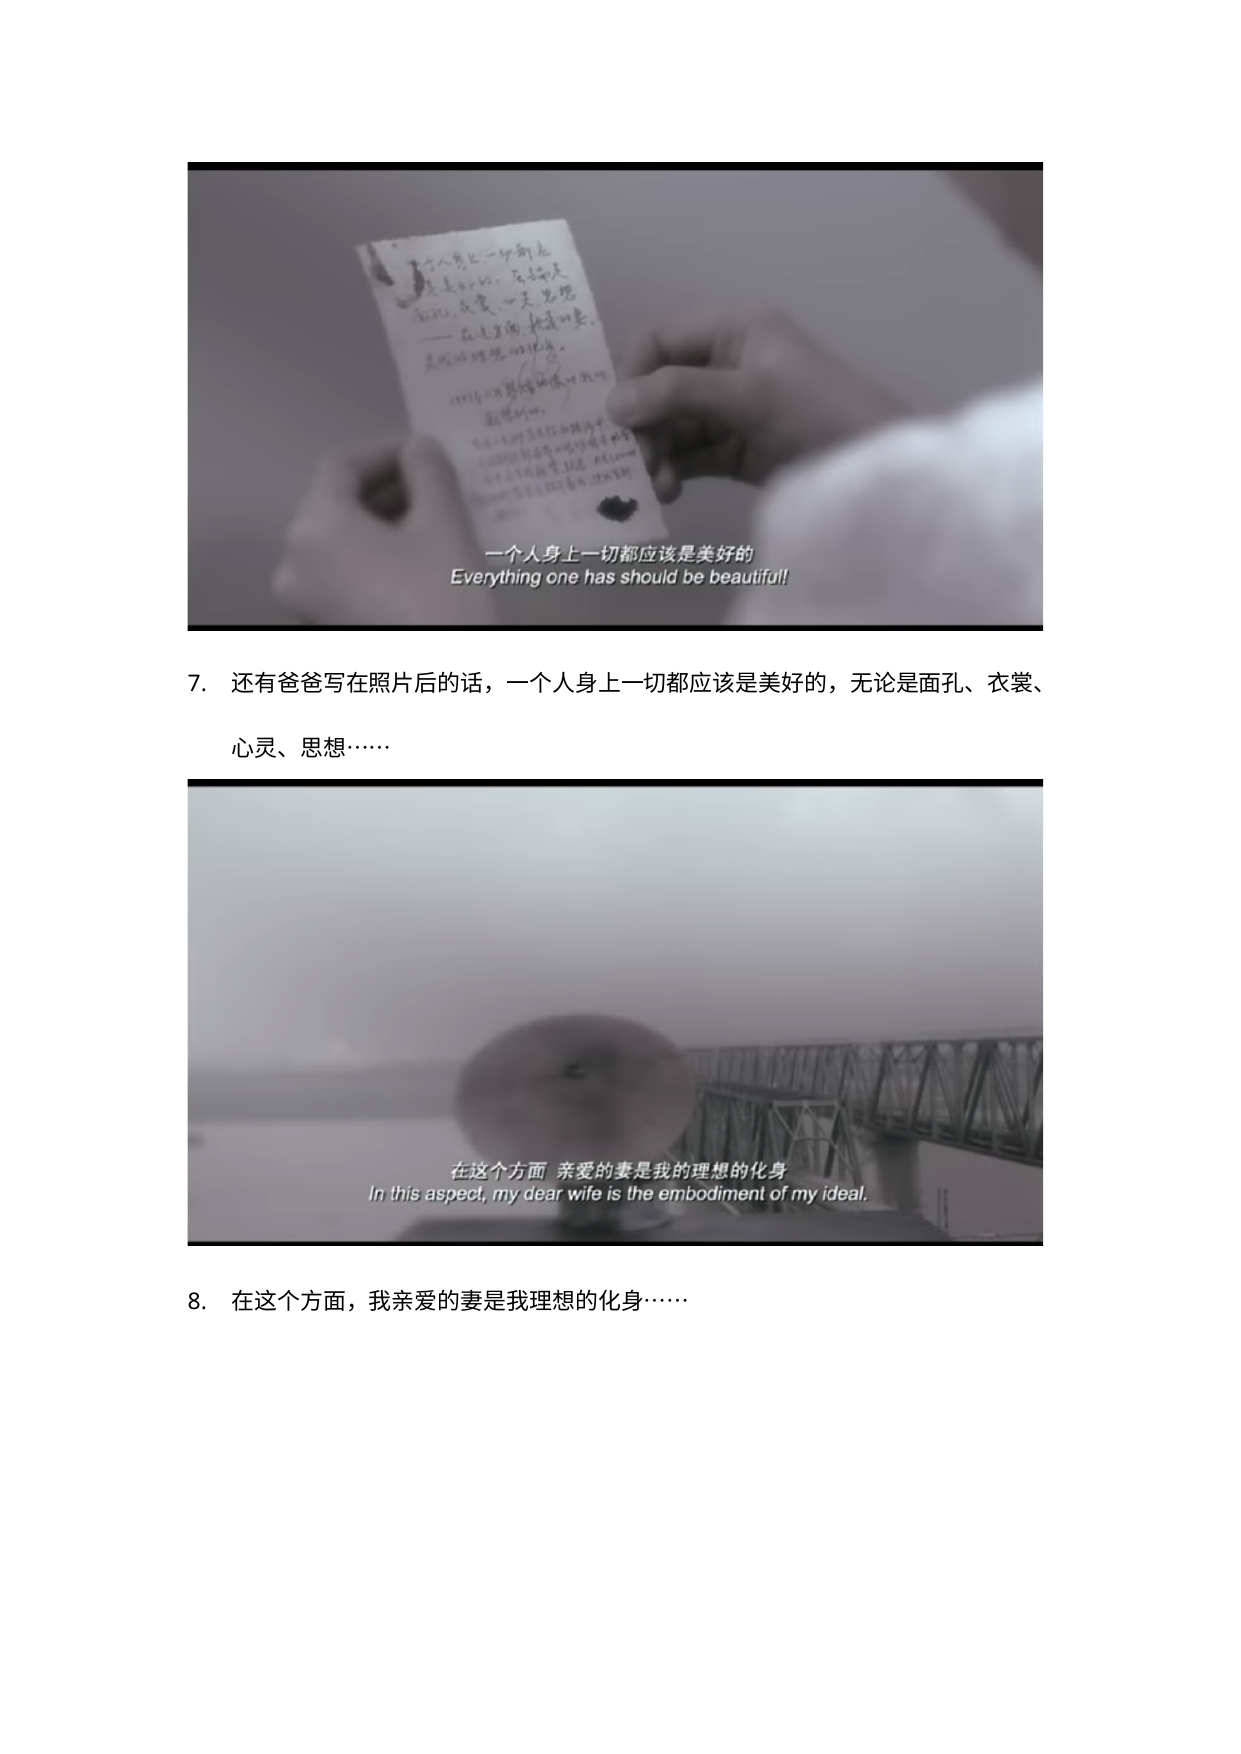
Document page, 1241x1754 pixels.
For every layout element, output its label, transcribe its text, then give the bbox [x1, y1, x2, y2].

picture [187, 779, 1044, 1246]
picture [187, 162, 1044, 631]
list 还有爸爸写在照片后的话，一个人身上一切都应该是美好的，无论是面孔、衣裳、心灵、思想…… [187, 649, 1053, 779]
list 在这个方面，我亲爱的妻是我理想的化身…… [187, 1267, 1053, 1332]
